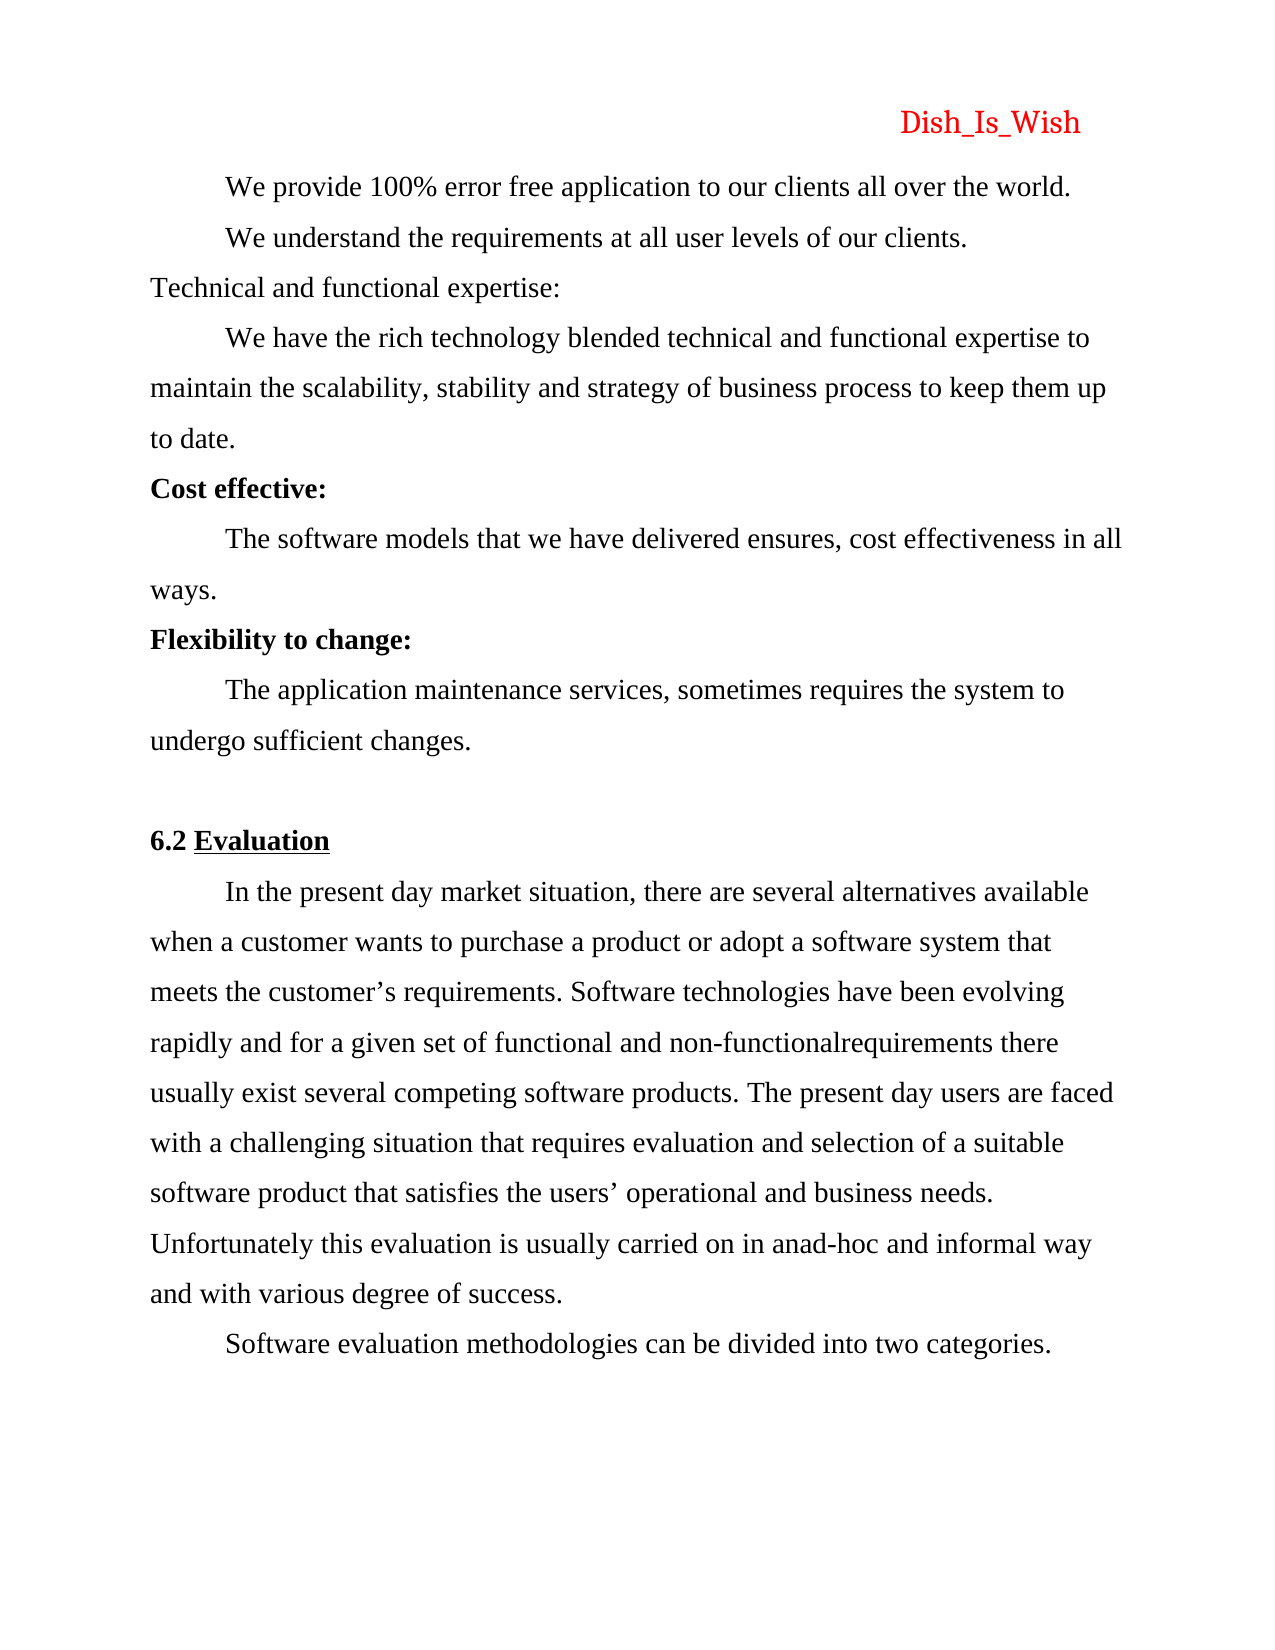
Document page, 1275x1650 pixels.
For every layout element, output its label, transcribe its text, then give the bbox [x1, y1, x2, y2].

text The application maintenance services, sometimes requires the system to undergo sufficient changes. [150, 672, 1125, 756]
text Flexibility to change: [150, 622, 1125, 656]
text Technical and functional expertise: [150, 270, 1125, 303]
text Cost effective: [150, 471, 1125, 505]
text We understand the requirements at all user levels of our clients. [150, 220, 1125, 253]
text We have the rich technology blended technical and functional expertise to maintain the scalability, stability and strategy of business process to keep them up to date. [150, 320, 1125, 454]
text Software evaluation methodologies can be divided into two categories. [150, 1327, 1125, 1360]
text In the present day market situation, there are several alternatives available when a customer wants to purchase a product or adopt a software system that meets the customer’s requirements. Software technologies have been evolving rapidly and for a given set of functional and non-functionalrequirements there usually exist several competing software products. The present day users are faced with a challenging situation that requires evaluation and selection of a suitable software product that satisfies the users’ operational and business needs. Unfortunately this evaluation is usually carried on in anad-hoc and informal way and with various degree of success. [150, 874, 1125, 1310]
text The software models that we have delivered ensures, cost effectiveness in all ways. [150, 522, 1125, 605]
text 6.2 Evaluation [150, 823, 1125, 857]
text We provide 100% error free application to our clients all over the world. [150, 169, 1125, 203]
